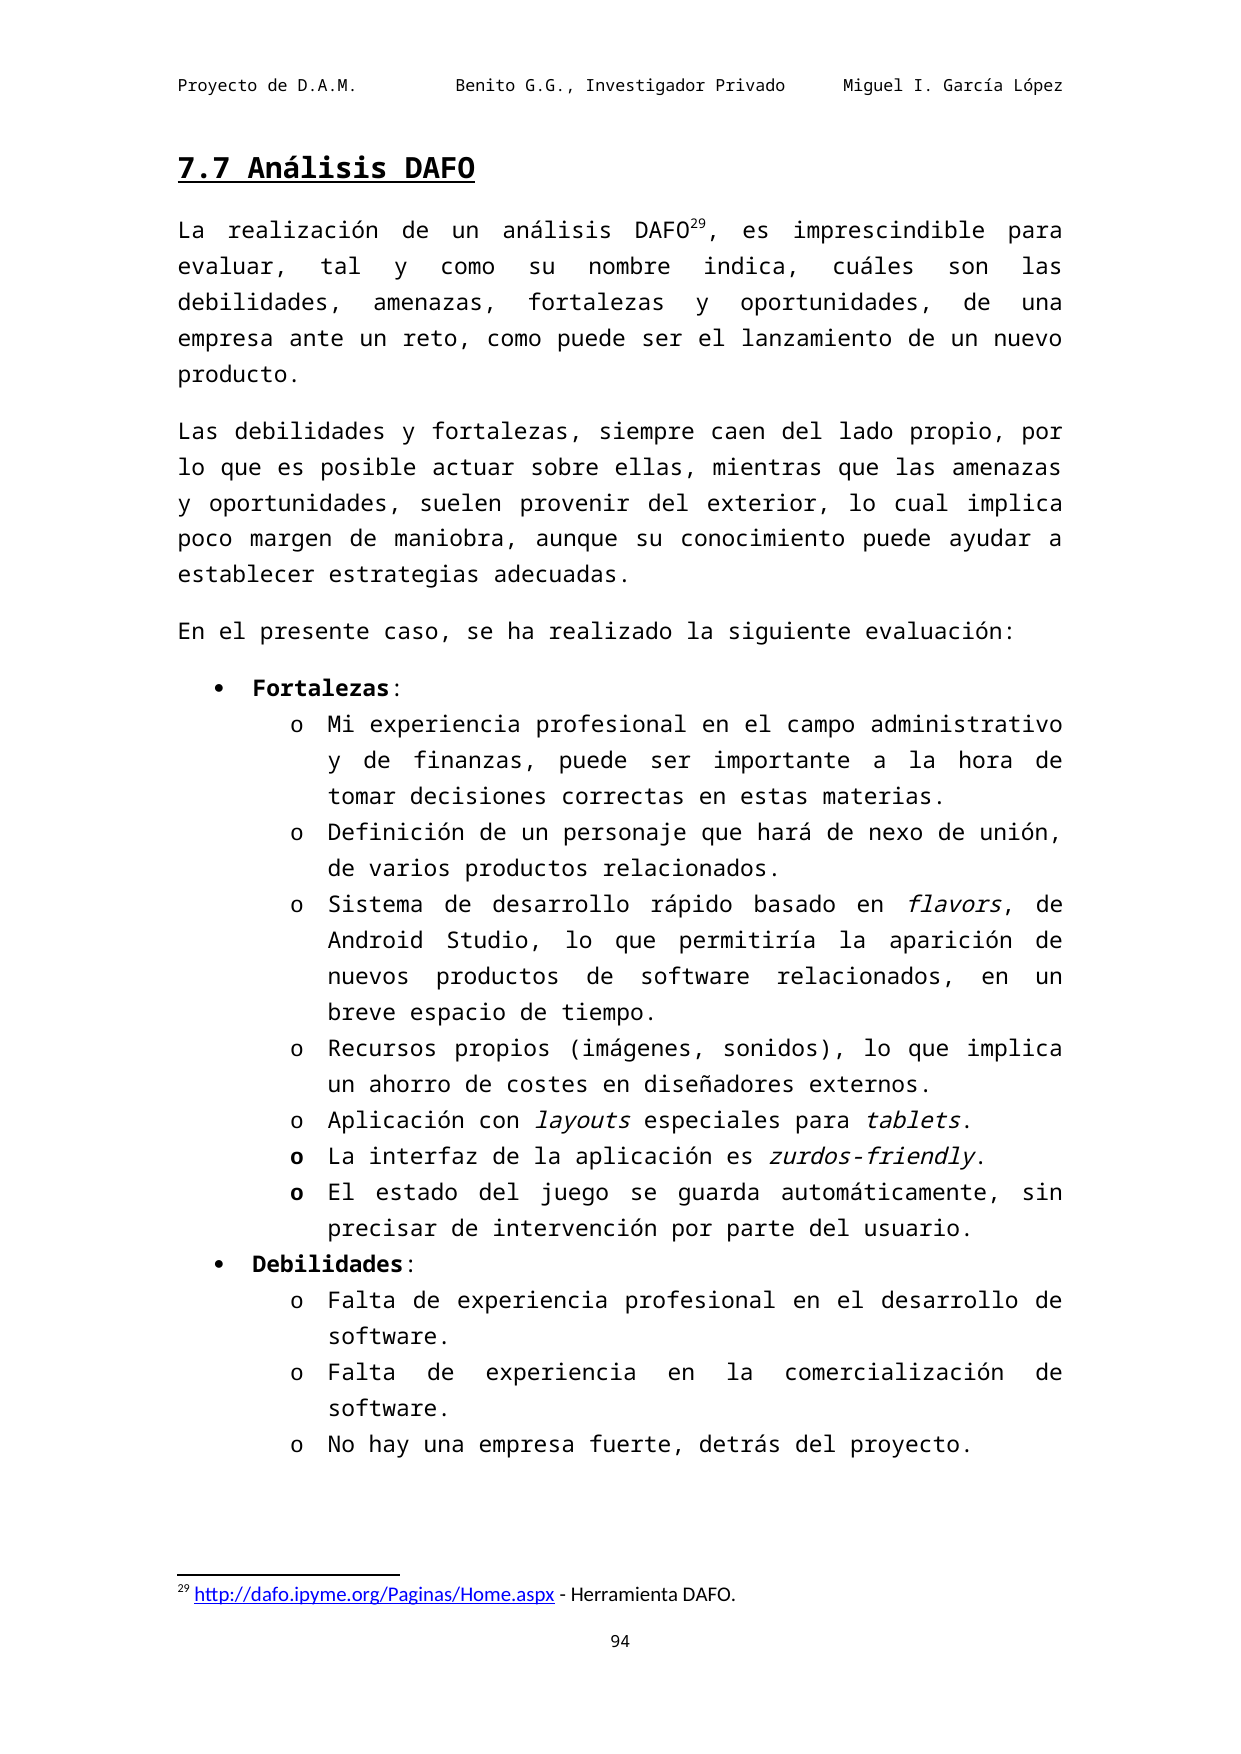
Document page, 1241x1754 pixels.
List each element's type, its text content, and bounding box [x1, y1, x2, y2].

text Las debilidades y fortalezas, siempre caen del lado propio, por lo que es posible actuar sobre ellas, mientras que las amenazas y oportunidades, suelen provenir del exterior, lo cual implica poco margen de maniobra, aunque su conocimiento puede ayudar a establecer estrategias adecuadas. [177, 414, 1063, 589]
list Mi experiencia profesional en el campo administrativo y de finanzas, puede ser importante a la hora de tomar decisiones correctas en estas materias. [290, 708, 1063, 811]
text En el presente caso, se ha realizado la siguiente evaluación: [177, 615, 1063, 646]
list Debilidades: [215, 1248, 1063, 1279]
list Recursos propios (imágenes, sonidos), lo que implica un ahorro de costes en diseñadores externos. [290, 1032, 1063, 1099]
list Sistema de desarrollo rápido basado en flavors, de Android Studio, lo que permitiría la aparición de nuevos productos de software relacionados, en un breve espacio de tiempo. [290, 888, 1063, 1027]
text 7.7 Análisis DAFO [177, 148, 1063, 187]
list Fortalezas: [215, 672, 1063, 703]
list Falta de experiencia en la comercialización de software. [290, 1356, 1063, 1423]
text La realización de un análisis DAFO, es imprescindible para evaluar, tal y como su nombre indica, cuáles son las debilidades, amenazas, fortalezas y oportunidades, de una empresa ante un reto, como puede ser el lanzamiento de un nuevo producto. [177, 214, 1063, 389]
list La interfaz de la aplicación es zurdos-friendly. [290, 1139, 1063, 1171]
list Falta de experiencia profesional en el desarrollo de software. [290, 1283, 1063, 1351]
list No hay una empresa fuerte, detrás del proyecto. [290, 1427, 1063, 1459]
list Definición de un personaje que hará de nexo de unión, de varios productos relacionados. [290, 816, 1063, 883]
list El estado del juego se guarda automáticamente, sin precisar de intervención por parte del usuario. [290, 1176, 1063, 1243]
list Aplicación con layouts especiales para tablets. [290, 1103, 1063, 1135]
